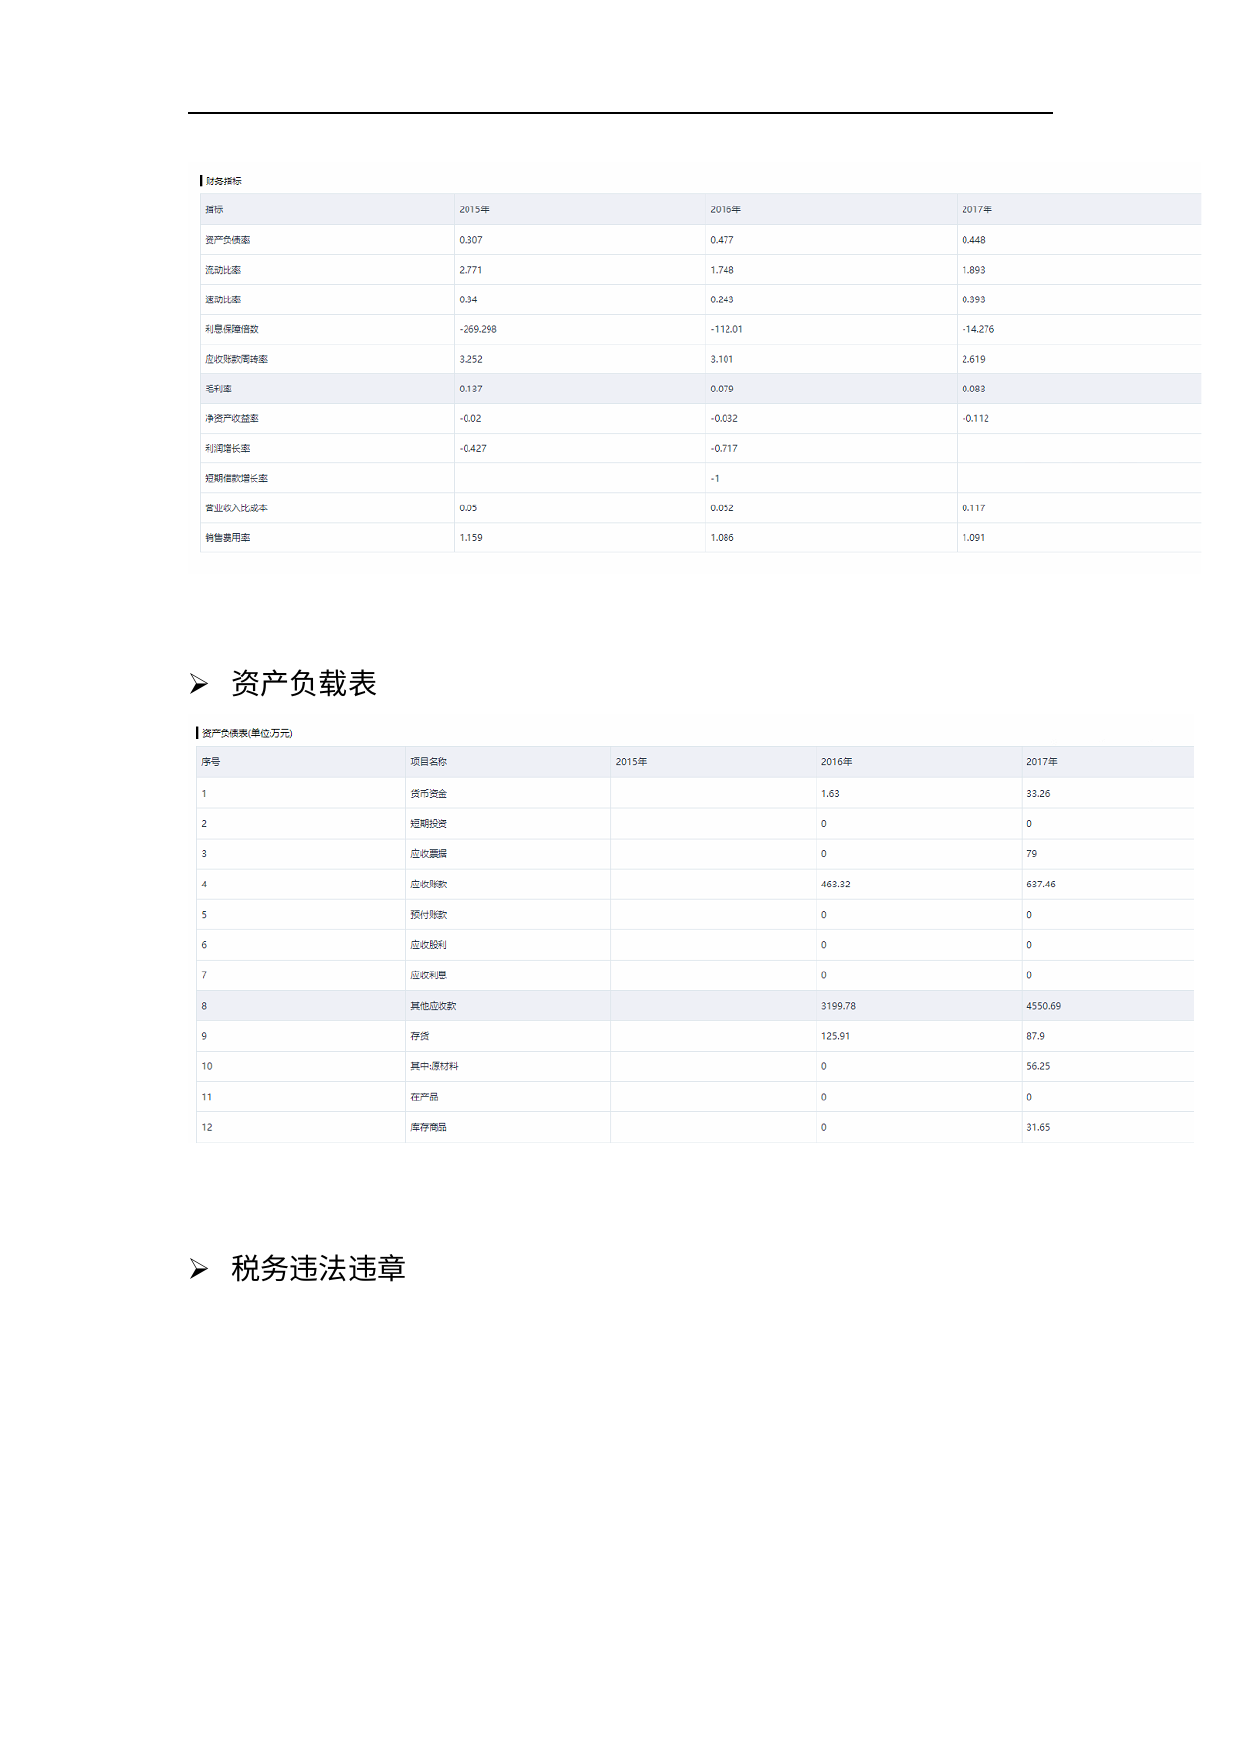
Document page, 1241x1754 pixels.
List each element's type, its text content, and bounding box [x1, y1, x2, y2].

picture [187, 162, 1202, 574]
list 资产负载表 [187, 649, 1053, 714]
picture [187, 714, 1194, 1143]
list 税务违法违章 [187, 1234, 1053, 1299]
